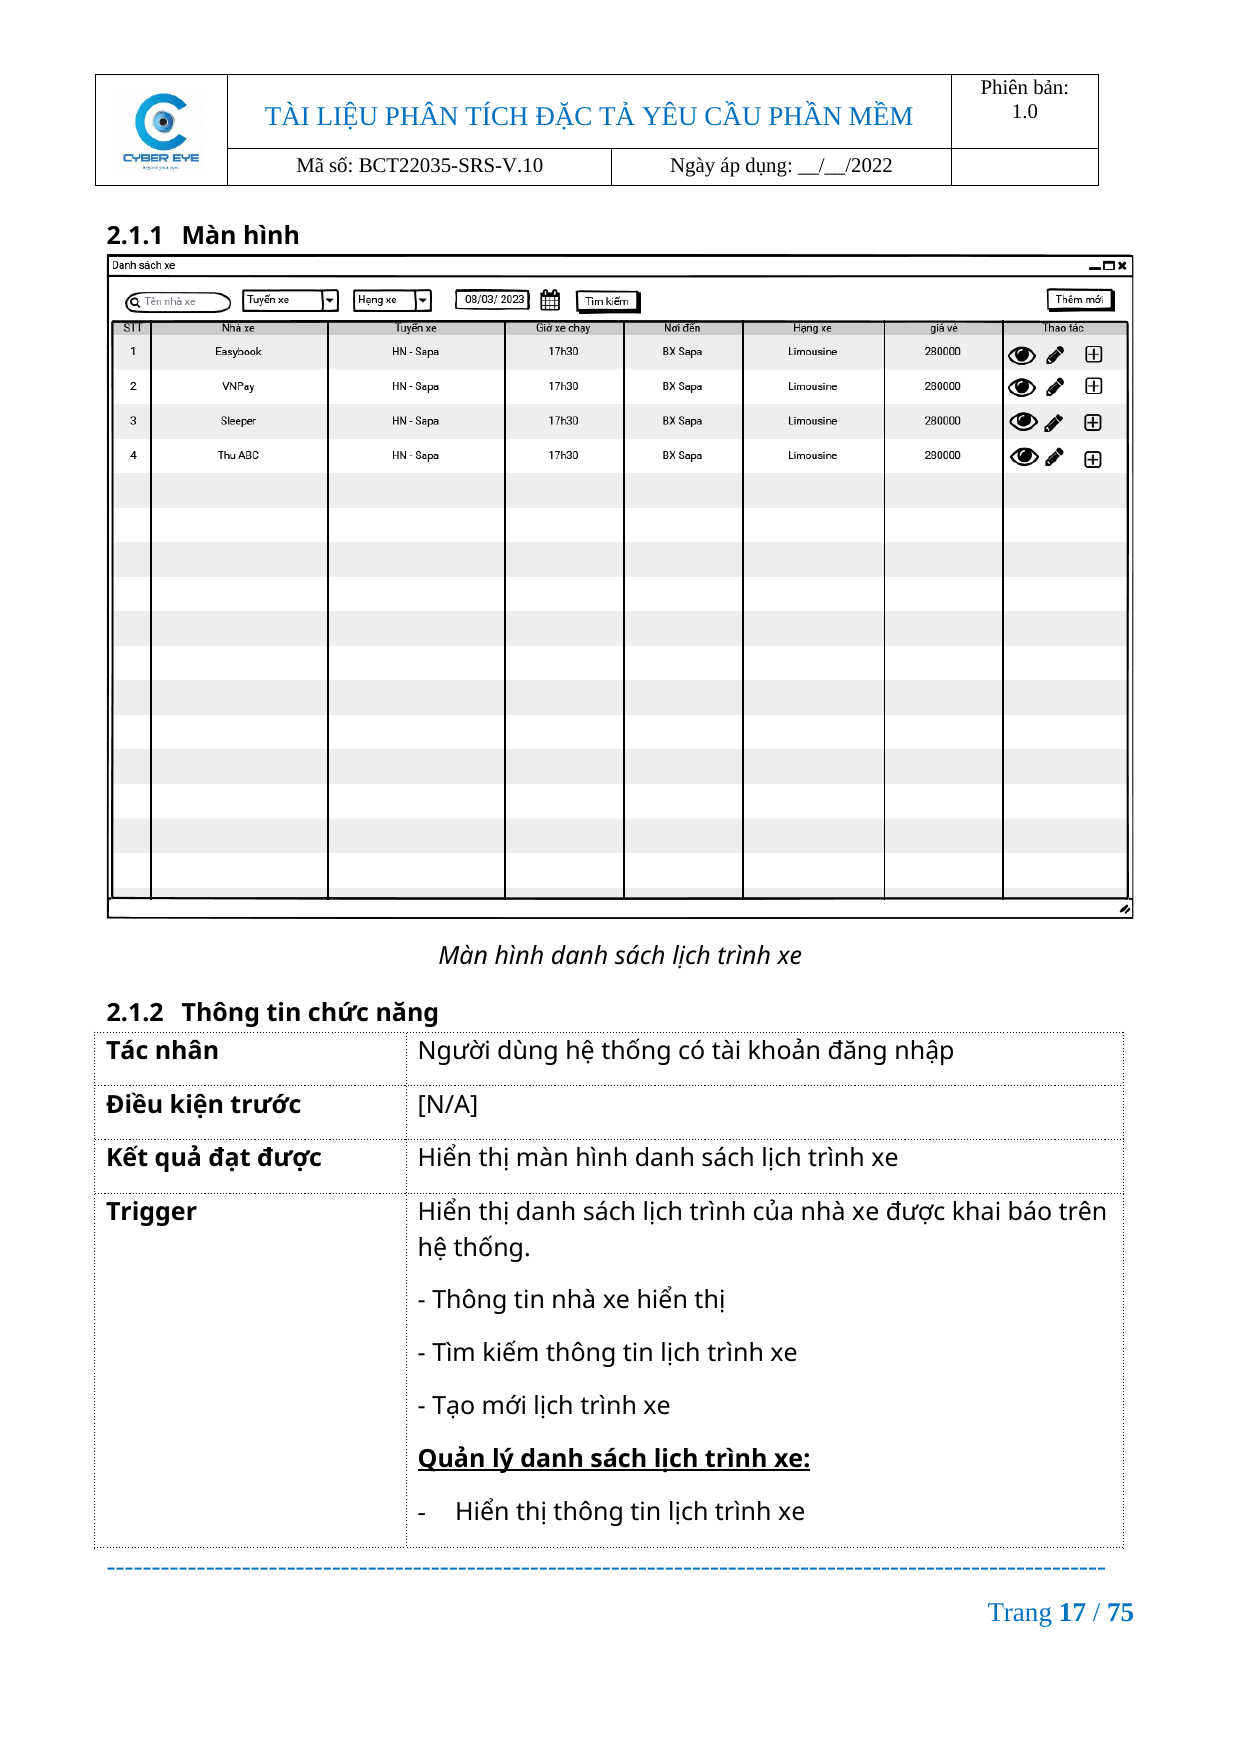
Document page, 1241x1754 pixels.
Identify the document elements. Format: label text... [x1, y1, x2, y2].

table_header Người dùng hệ thống có tài khoản đăng nhập [406, 1032, 1124, 1085]
text Màn hình danh sách lịch trình xe [106, 937, 1134, 971]
subtitle Thông tin chức năng [106, 995, 1134, 1029]
table_cell Hiển thị màn hình danh sách lịch trình xe [406, 1139, 1124, 1192]
table_header Tác nhân [95, 1032, 406, 1085]
table_cell Điều kiện trước [95, 1085, 406, 1139]
subtitle Màn hình [106, 218, 1134, 252]
table_cell [N/A] [406, 1085, 1124, 1139]
picture [118, 89, 204, 173]
picture [106, 254, 1134, 919]
table_cell Trigger [95, 1193, 406, 1547]
table_cell Kết quả đạt được [95, 1139, 406, 1192]
